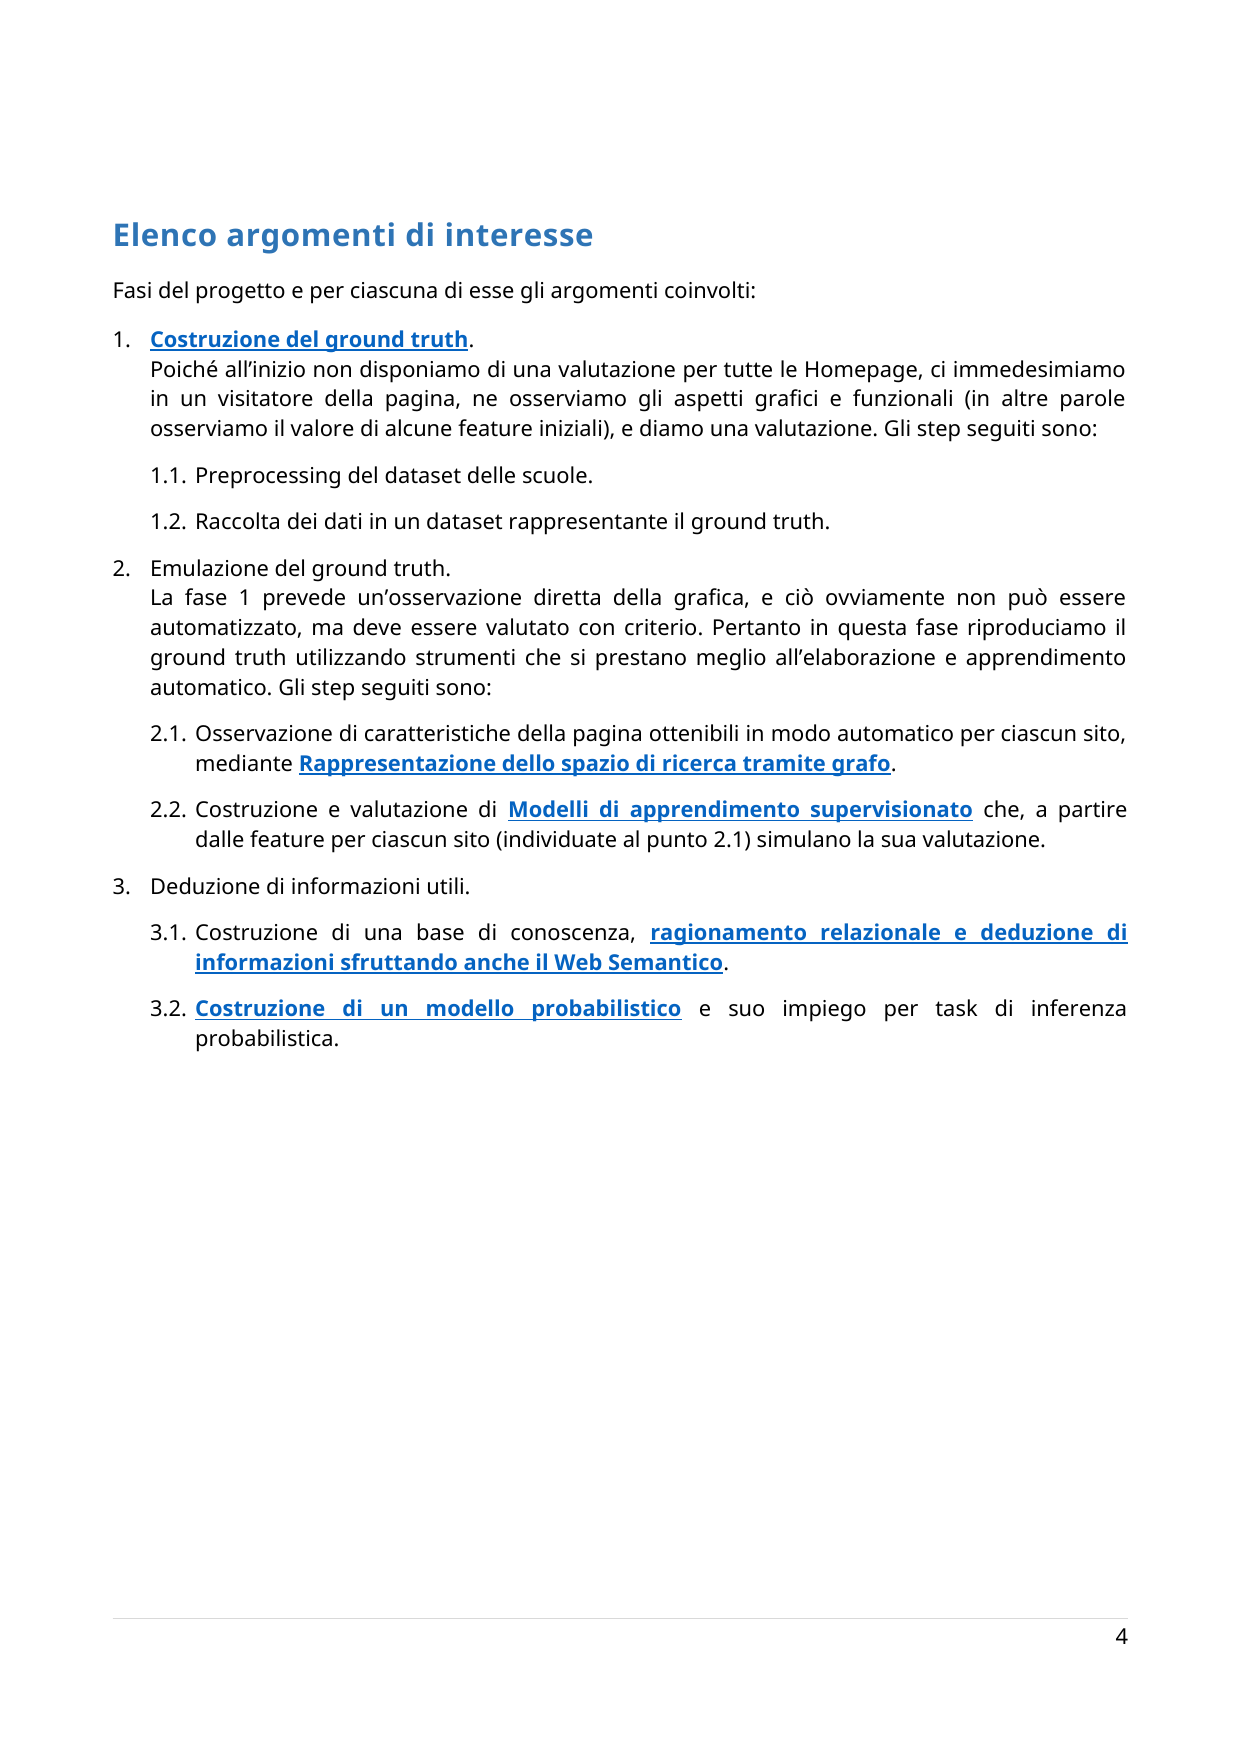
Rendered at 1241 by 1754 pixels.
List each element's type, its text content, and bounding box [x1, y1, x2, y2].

list Costruzione del ground truth. Poiché all’inizio non disponiamo di una valutazione per tutte le Homepage, ci immedesimiamo in un visitatore della pagina, ne osserviamo gli aspetti grafici e funzionali (in altre parole osserviamo il valore di alcune feature iniziali), e diamo una valutazione. Gli step seguiti sono: [112, 324, 1128, 443]
subtitle Elenco argomenti di interesse [112, 212, 1128, 255]
list Raccolta dei dati in un dataset rappresentante il ground truth. [150, 506, 1128, 536]
text Fasi del progetto e per ciascuna di esse gli argomenti coinvolti: [112, 275, 1128, 305]
list Emulazione del ground truth. La fase 1 prevede un’osservazione diretta della grafica, e ciò ovviamente non può essere automatizzato, ma deve essere valutato con criterio. Pertanto in questa fase riproduciamo il ground truth utilizzando strumenti che si prestano meglio all’elaborazione e apprendimento automatico. Gli step seguiti sono: [112, 553, 1128, 702]
list Deduzione di informazioni utili. [112, 871, 1128, 901]
list Costruzione di una base di conoscenza, ragionamento relazionale e deduzione di informazioni sfruttando anche il Web Semantico. [150, 917, 1128, 977]
list Costruzione di un modello probabilistico e suo impiego per task di inferenza probabilistica. [150, 993, 1128, 1053]
list Preprocessing del dataset delle scuole. [150, 460, 1128, 489]
list Costruzione e valutazione di Modelli di apprendimento supervisionato che, a partire dalle feature per ciascun sito (individuate al punto 2.1) simulano la sua valutazione. [150, 794, 1128, 854]
list Osservazione di caratteristiche della pagina ottenibili in modo automatico per ciascun sito, mediante Rappresentazione dello spazio di ricerca tramite grafo. [150, 718, 1128, 778]
